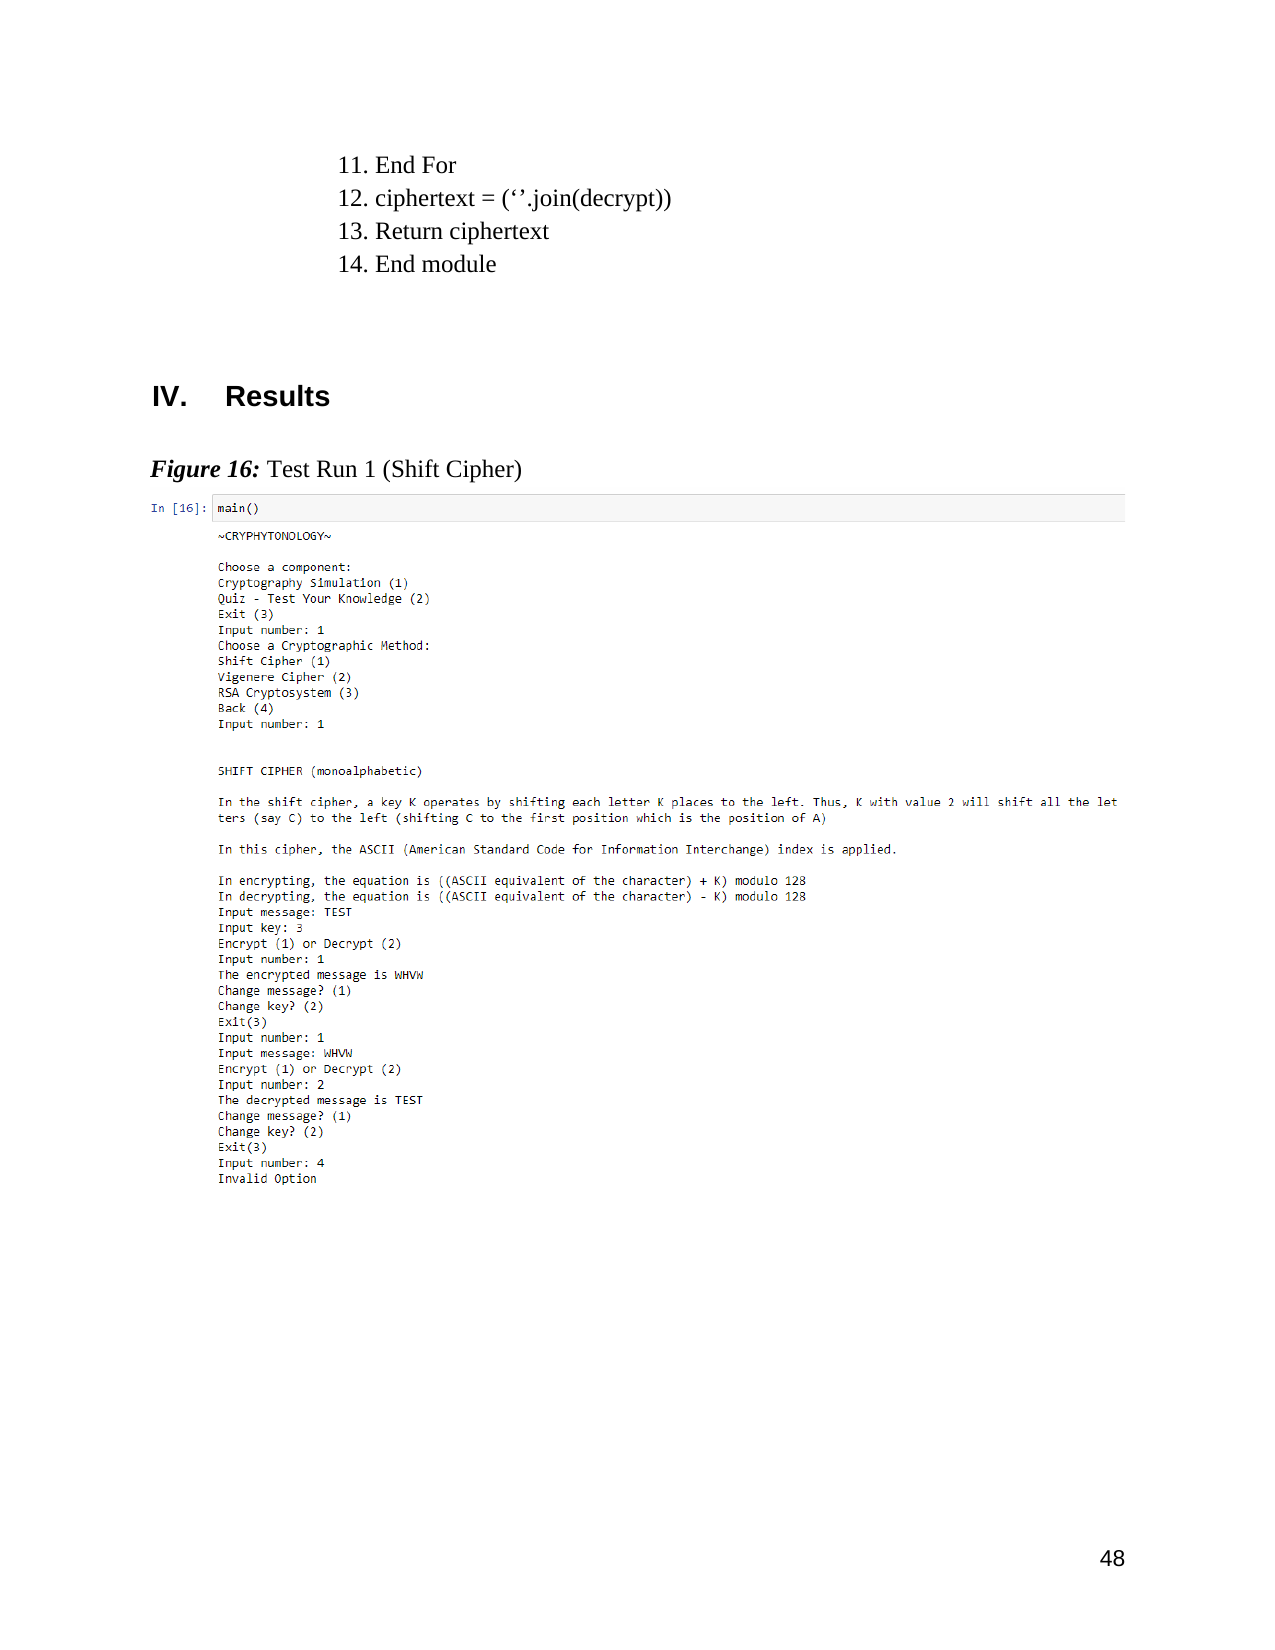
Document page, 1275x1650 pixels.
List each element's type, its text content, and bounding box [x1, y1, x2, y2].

picture [150, 487, 1125, 1185]
list ciphertext = (‘’.join(decrypt)) [337, 183, 1125, 212]
subtitle Results [187, 379, 1125, 412]
list End For [337, 150, 1125, 179]
list End module [337, 249, 1125, 278]
text Figure 16: Test Run 1 (Shift Cipher) [150, 454, 1125, 483]
list Return ciphertext [337, 216, 1125, 245]
